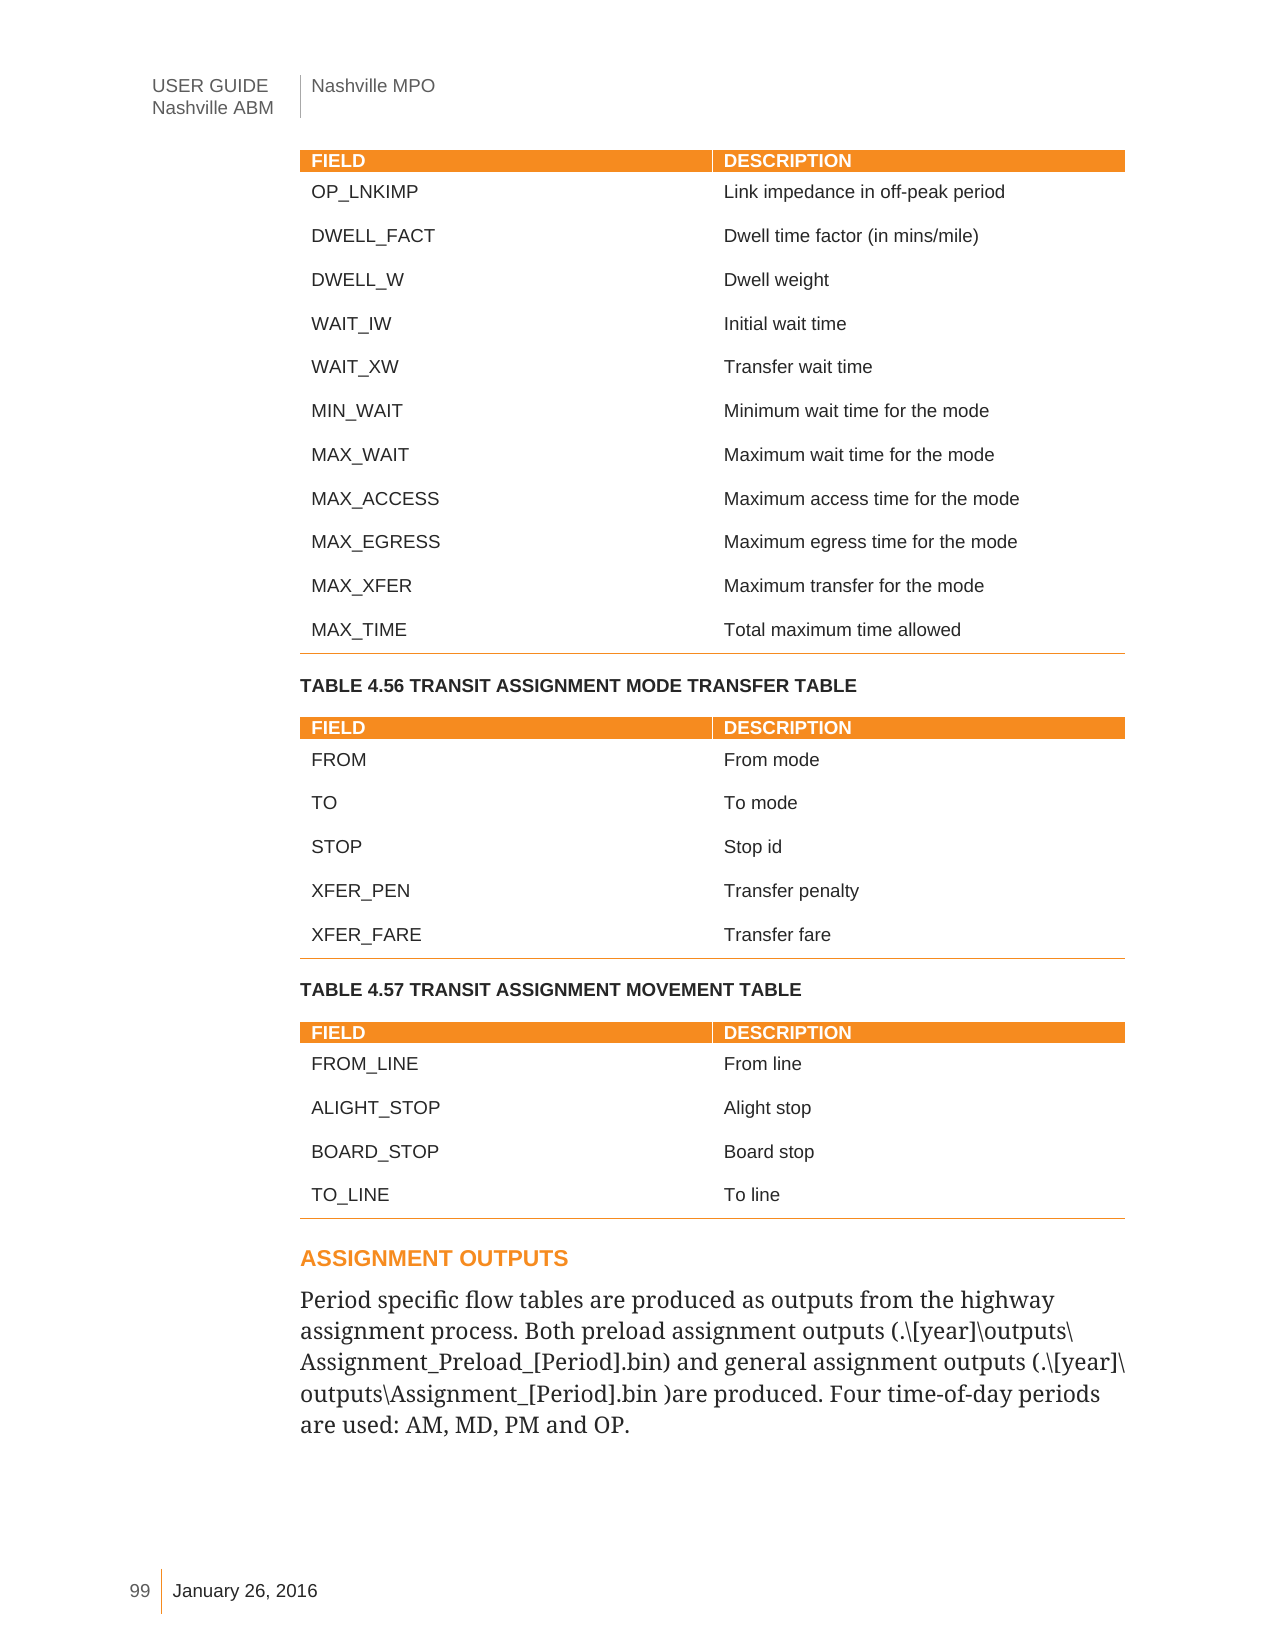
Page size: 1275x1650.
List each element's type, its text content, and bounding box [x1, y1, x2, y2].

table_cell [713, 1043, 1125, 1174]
subtitle Assignment Outputs [300, 1240, 1125, 1271]
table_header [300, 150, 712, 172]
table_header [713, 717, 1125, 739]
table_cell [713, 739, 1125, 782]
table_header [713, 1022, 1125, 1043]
text Period specific flow tables are produced as outputs from the highway assignment process. Both preload assignment outputs (.\[year]\outputs\Assignment_Preload_[Period].bin) and general assignment outputs (.\[year]\outputs\Assignment_[Period].bin )are produced. Four time-of-day periods are used: AM, MD, PM and OP. [300, 1284, 1125, 1440]
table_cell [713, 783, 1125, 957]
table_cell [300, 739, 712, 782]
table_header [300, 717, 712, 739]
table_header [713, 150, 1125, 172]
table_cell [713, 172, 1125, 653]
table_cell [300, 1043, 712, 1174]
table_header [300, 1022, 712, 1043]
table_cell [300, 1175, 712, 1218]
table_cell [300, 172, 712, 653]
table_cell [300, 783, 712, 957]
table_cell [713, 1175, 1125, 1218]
